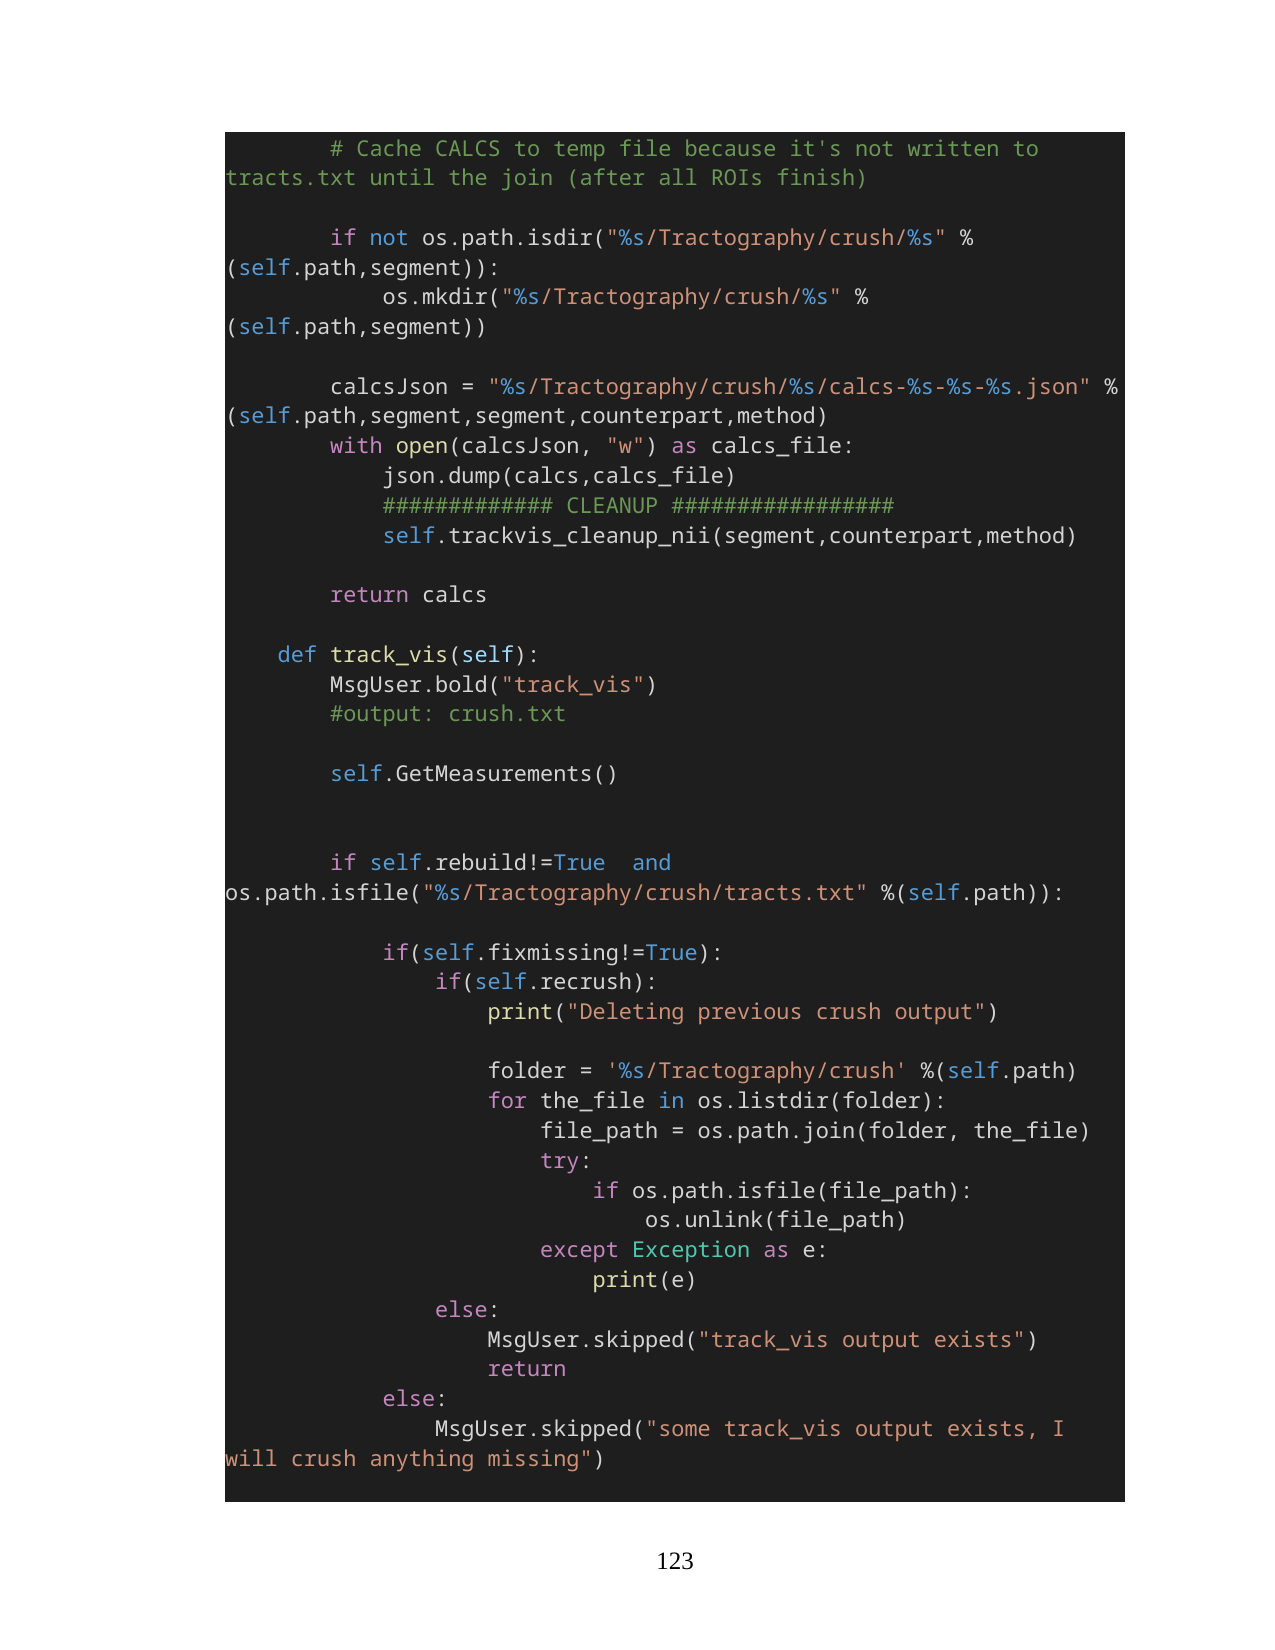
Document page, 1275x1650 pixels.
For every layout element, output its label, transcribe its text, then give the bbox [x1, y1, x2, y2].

text # Cache CALCS to temp file because it's not written to tracts.txt until the join (after all ROIs finish) [225, 132, 1125, 192]
text if os.path.isfile(file_path): [225, 1175, 1125, 1204]
text os.mkdir("%s/Tractography/crush/%s" % (self.path,segment)) [225, 281, 1125, 341]
text try: [225, 1145, 1125, 1175]
text folder = '%s/Tractography/crush' %(self.path) [225, 1056, 1125, 1085]
text with open(calcsJson, "w") as calcs_file: [225, 430, 1125, 460]
text if self.rebuild!=True and os.path.isfile("%s/Tractography/crush/tracts.txt" %(self.path)): [225, 847, 1125, 907]
text return [225, 1353, 1125, 1383]
text self.trackvis_cleanup_nii(segment,counterpart,method) [225, 520, 1125, 549]
text else: [225, 1383, 1125, 1413]
text print("Deleting previous crush output") [225, 996, 1125, 1026]
text calcsJson = "%s/Tractography/crush/%s/calcs-%s-%s-%s.json" % (self.path,segment,segment,counterpart,method) [225, 371, 1125, 430]
text except Exception as e: [225, 1234, 1125, 1264]
text ############# CLEANUP ################# [225, 490, 1125, 520]
text MsgUser.bold("track_vis") [225, 669, 1125, 698]
text self.GetMeasurements() [225, 758, 1125, 788]
text def track_vis(self): [225, 639, 1125, 669]
text file_path = os.path.join(folder, the_file) [225, 1115, 1125, 1145]
text os.unlink(file_path) [225, 1204, 1125, 1234]
text if not os.path.isdir("%s/Tractography/crush/%s" % (self.path,segment)): [225, 222, 1125, 281]
text return calcs [225, 579, 1125, 609]
text MsgUser.skipped("some track_vis output exists, I will crush anything missing") [225, 1413, 1125, 1473]
text json.dump(calcs,calcs_file) [225, 460, 1125, 490]
text #output: crush.txt [225, 698, 1125, 728]
text else: [225, 1294, 1125, 1324]
text print(e) [225, 1264, 1125, 1294]
text for the_file in os.listdir(folder): [225, 1085, 1125, 1115]
text MsgUser.skipped("track_vis output exists") [225, 1324, 1125, 1353]
text if(self.fixmissing!=True): [225, 936, 1125, 966]
text if(self.recrush): [225, 966, 1125, 996]
